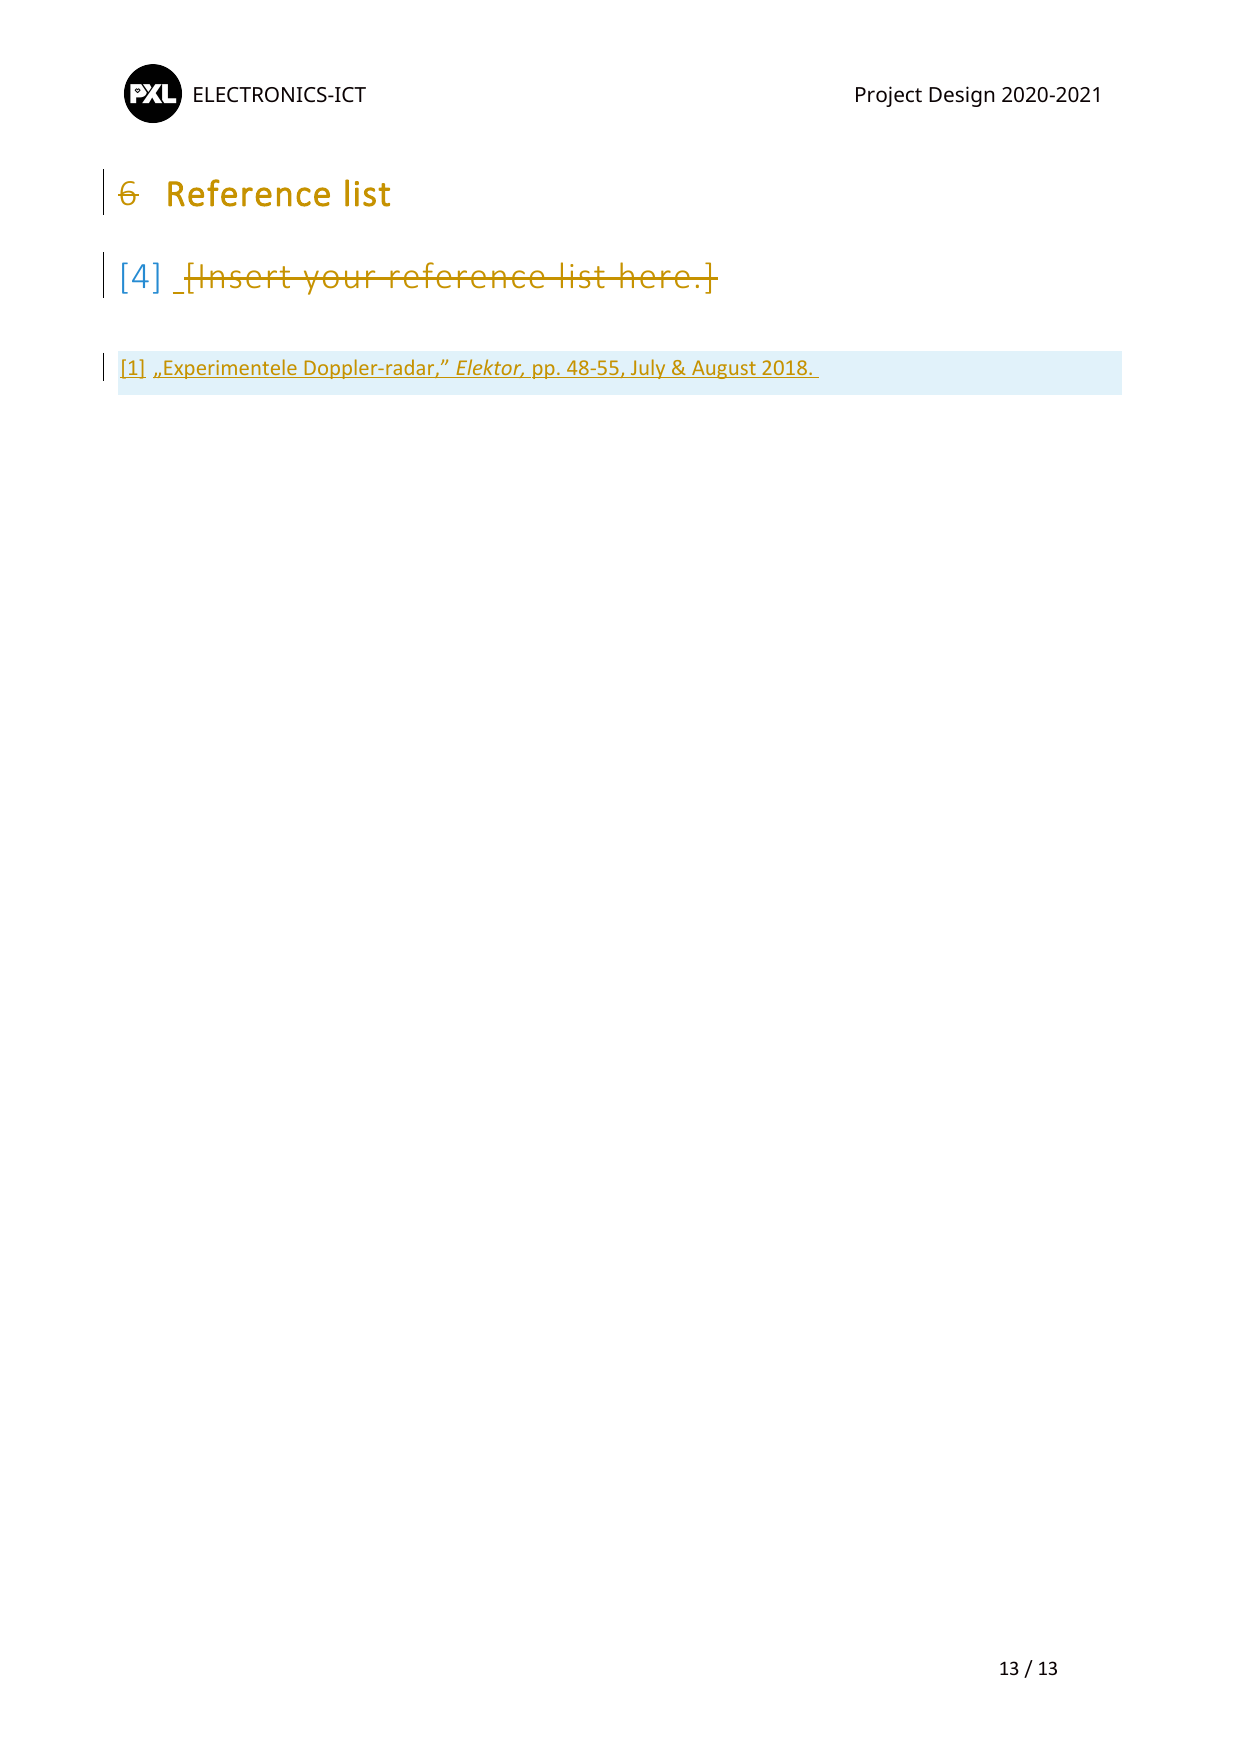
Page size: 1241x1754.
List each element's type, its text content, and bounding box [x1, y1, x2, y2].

subtitle Reference list [118, 169, 1122, 215]
picture [118, 59, 188, 129]
